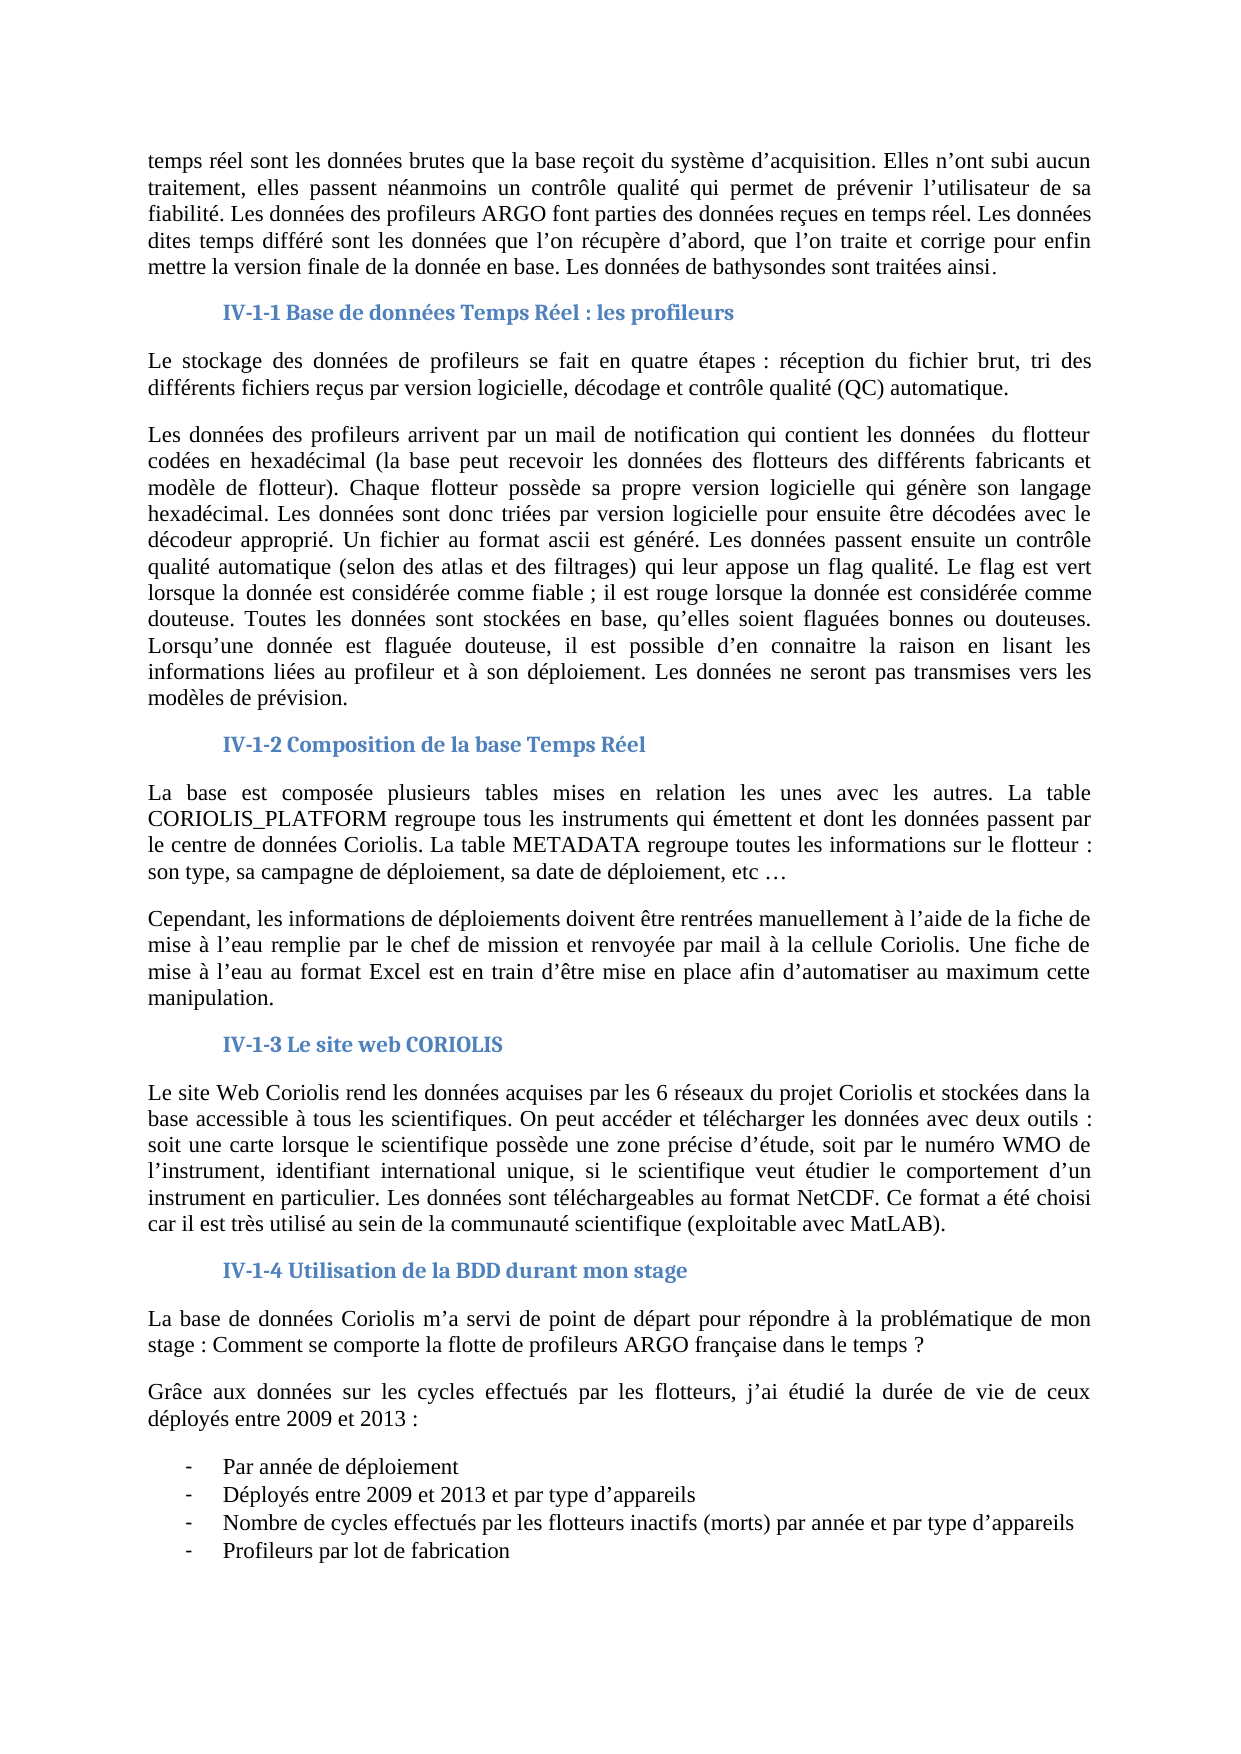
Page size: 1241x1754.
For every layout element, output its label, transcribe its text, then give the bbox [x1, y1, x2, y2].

list Déployés entre 2009 et 2013 et par type d’appareils [185, 1480, 1093, 1508]
text IV-1-4 Utilisation de la BDD durant mon stage [223, 1257, 1093, 1284]
text Le stockage des données de profileurs se fait en quatre étapes : réception du fichier brut, tri des différents fichiers reçus par version logicielle, décodage et contrôle qualité (QC) automatique. [148, 347, 1093, 400]
list Par année de déploiement [185, 1452, 1093, 1480]
text Grâce aux données sur les cycles effectués par les flotteurs, j’ai étudié la durée de vie de ceux déployés entre 2009 et 2013 : [148, 1378, 1093, 1431]
text Cependant, les informations de déploiements doivent être rentrées manuellement à l’aide de la fiche de mise à l’eau remplie par le chef de mission et renvoyée par mail à la cellule Coriolis. Une fiche de mise à l’eau au format Excel est en train d’être mise en place afin d’automatiser au maximum cette manipulation. [148, 905, 1093, 1011]
text Le site Web Coriolis rend les données acquises par les 6 réseaux du projet Coriolis et stockées dans la base accessible à tous les scientifiques. On peut accéder et télécharger les données avec deux outils : soit une carte lorsque le scientifique possède une zone précise d’étude, soit par le numéro WMO de l’instrument, identifiant international unique, si le scientifique veut étudier le comportement d’un instrument en particulier. Les données sont téléchargeables au format NetCDF. Ce format a été choisi car il est très utilisé au sein de la communauté scientifique (exploitable avec MatLAB). [148, 1078, 1093, 1237]
text La base est composée plusieurs tables mises en relation les unes avec les autres. La table CORIOLIS_PLATFORM regroupe tous les instruments qui émettent et dont les données passent par le centre de données Coriolis. La table METADATA regroupe toutes les informations sur le flotteur : son type, sa campagne de déploiement, sa date de déploiement, etc … [148, 779, 1093, 884]
text IV-1-3 Le site web CORIOLIS [223, 1031, 1093, 1058]
text Les données des profileurs arrivent par un mail de notification qui contient les données du flotteur codées en hexadécimal (la base peut recevoir les données des flotteurs des différents fabricants et modèle de flotteur). Chaque flotteur possède sa propre version logicielle qui génère son langage hexadécimal. Les données sont donc triées par version logicielle pour ensuite être décodées avec le décodeur approprié. Un fichier au format ascii est généré. Les données passent ensuite un contrôle qualité automatique (selon des atlas et des filtrages) qui leur appose un flag qualité. Le flag est vert lorsque la donnée est considérée comme fiable ; il est rouge lorsque la donnée est considérée comme douteuse. Toutes les données sont stockées en base, qu’elles soient flaguées bonnes ou douteuses. Lorsqu’une donnée est flaguée douteuse, il est possible d’en connaitre la raison en lisant les informations liées au profileur et à son déploiement. Les données ne seront pas transmises vers les modèles de prévision. [148, 421, 1093, 711]
list Profileurs par lot de fabrication [185, 1536, 1093, 1564]
text IV-1-2 Composition de la base Temps Réel [223, 732, 1093, 758]
text IV-1-1 Base de données Temps Réel : les profileurs [223, 300, 1093, 327]
list Nombre de cycles effectués par les flotteurs inactifs (morts) par année et par type d’appareils [185, 1508, 1093, 1536]
text La base de données Coriolis m’a servi de point de départ pour répondre à la problématique de mon stage : Comment se comporte la flotte de profileurs ARGO française dans le temps ? [148, 1305, 1093, 1357]
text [148, 148, 1093, 279]
